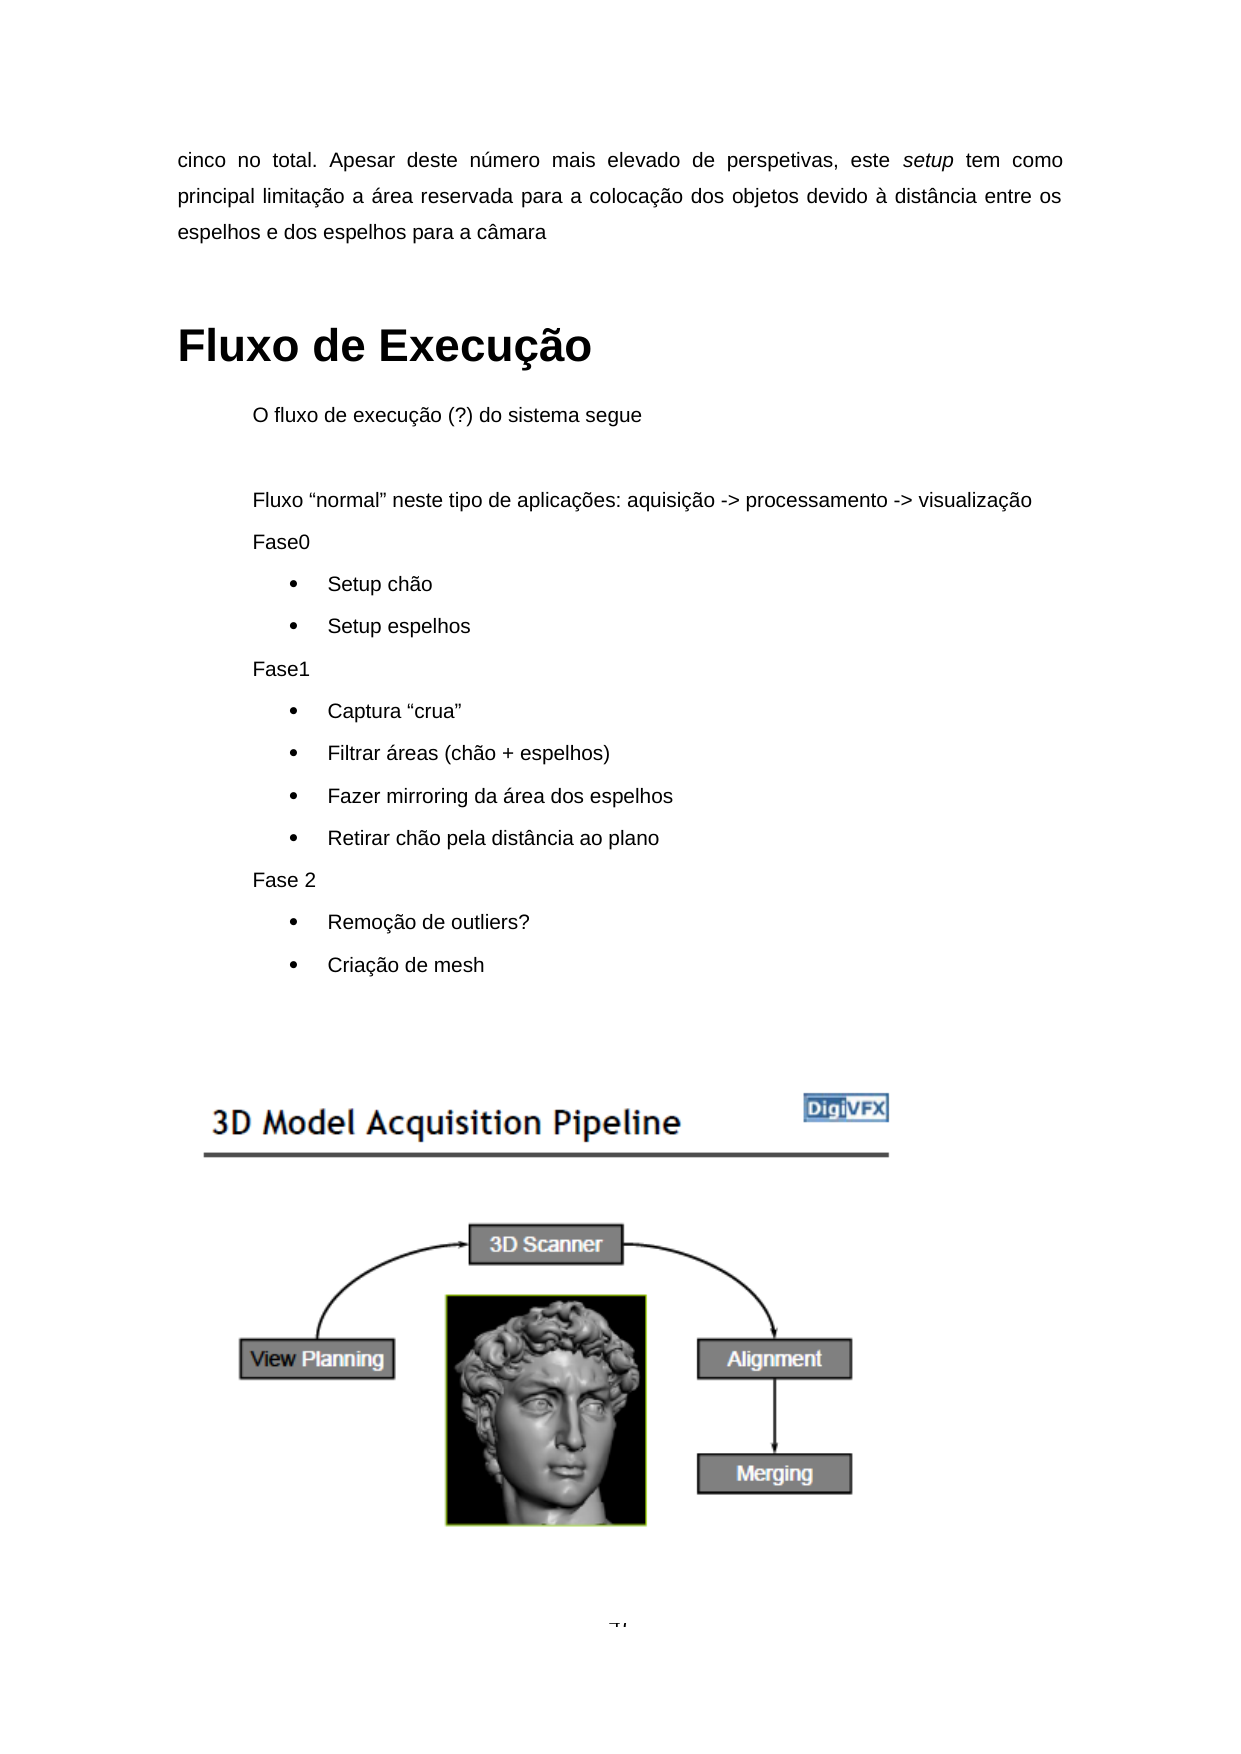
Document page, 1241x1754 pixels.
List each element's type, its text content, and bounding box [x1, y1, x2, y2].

list Captura “crua” [290, 699, 1063, 723]
picture [96, 1043, 982, 1623]
list Fazer mirroring da área dos espelhos [290, 783, 1063, 807]
text Fase 2 [177, 868, 1063, 892]
text Fluxo de Execução [177, 318, 1063, 371]
text O fluxo de execução (?) do sistema segue [177, 403, 1063, 427]
list Criação de mesh [290, 952, 1063, 977]
list Retirar chão pela distância ao plano [290, 826, 1063, 850]
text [177, 148, 1063, 243]
list Setup espelhos [290, 614, 1063, 638]
list Filtrar áreas (chão + espelhos) [290, 741, 1063, 765]
text Fluxo “normal” neste tipo de aplicações: aquisição -> processamento -> visualização [177, 488, 1063, 512]
text Fase1 [177, 657, 1063, 681]
list Remoção de outliers? [290, 910, 1063, 934]
list Setup chão [290, 572, 1063, 596]
text Fase0 [177, 530, 1063, 554]
